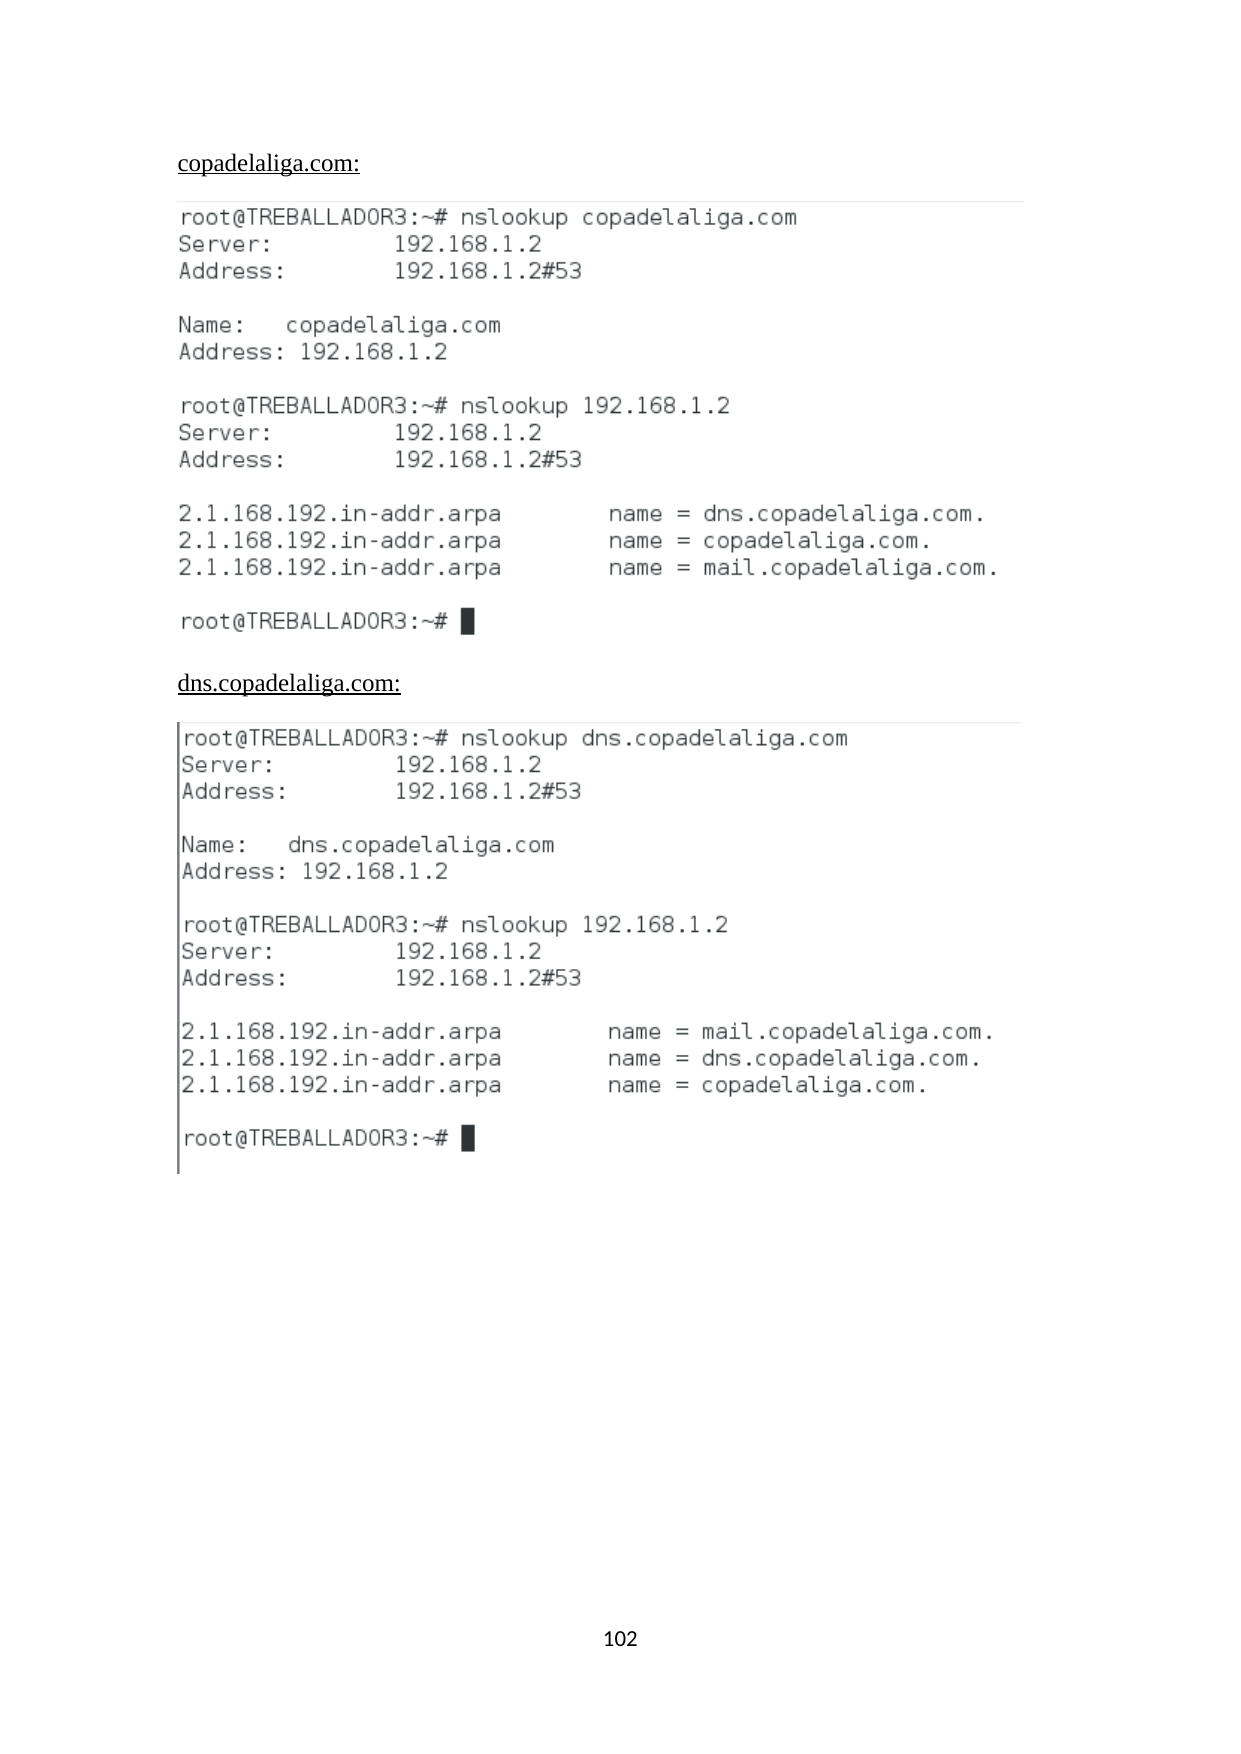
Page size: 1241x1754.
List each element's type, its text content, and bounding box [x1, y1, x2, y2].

text dns.copadelaliga.com: [177, 668, 1063, 697]
picture [177, 722, 1022, 1174]
text copadelaliga.com: [177, 148, 1063, 176]
picture [177, 201, 1024, 644]
